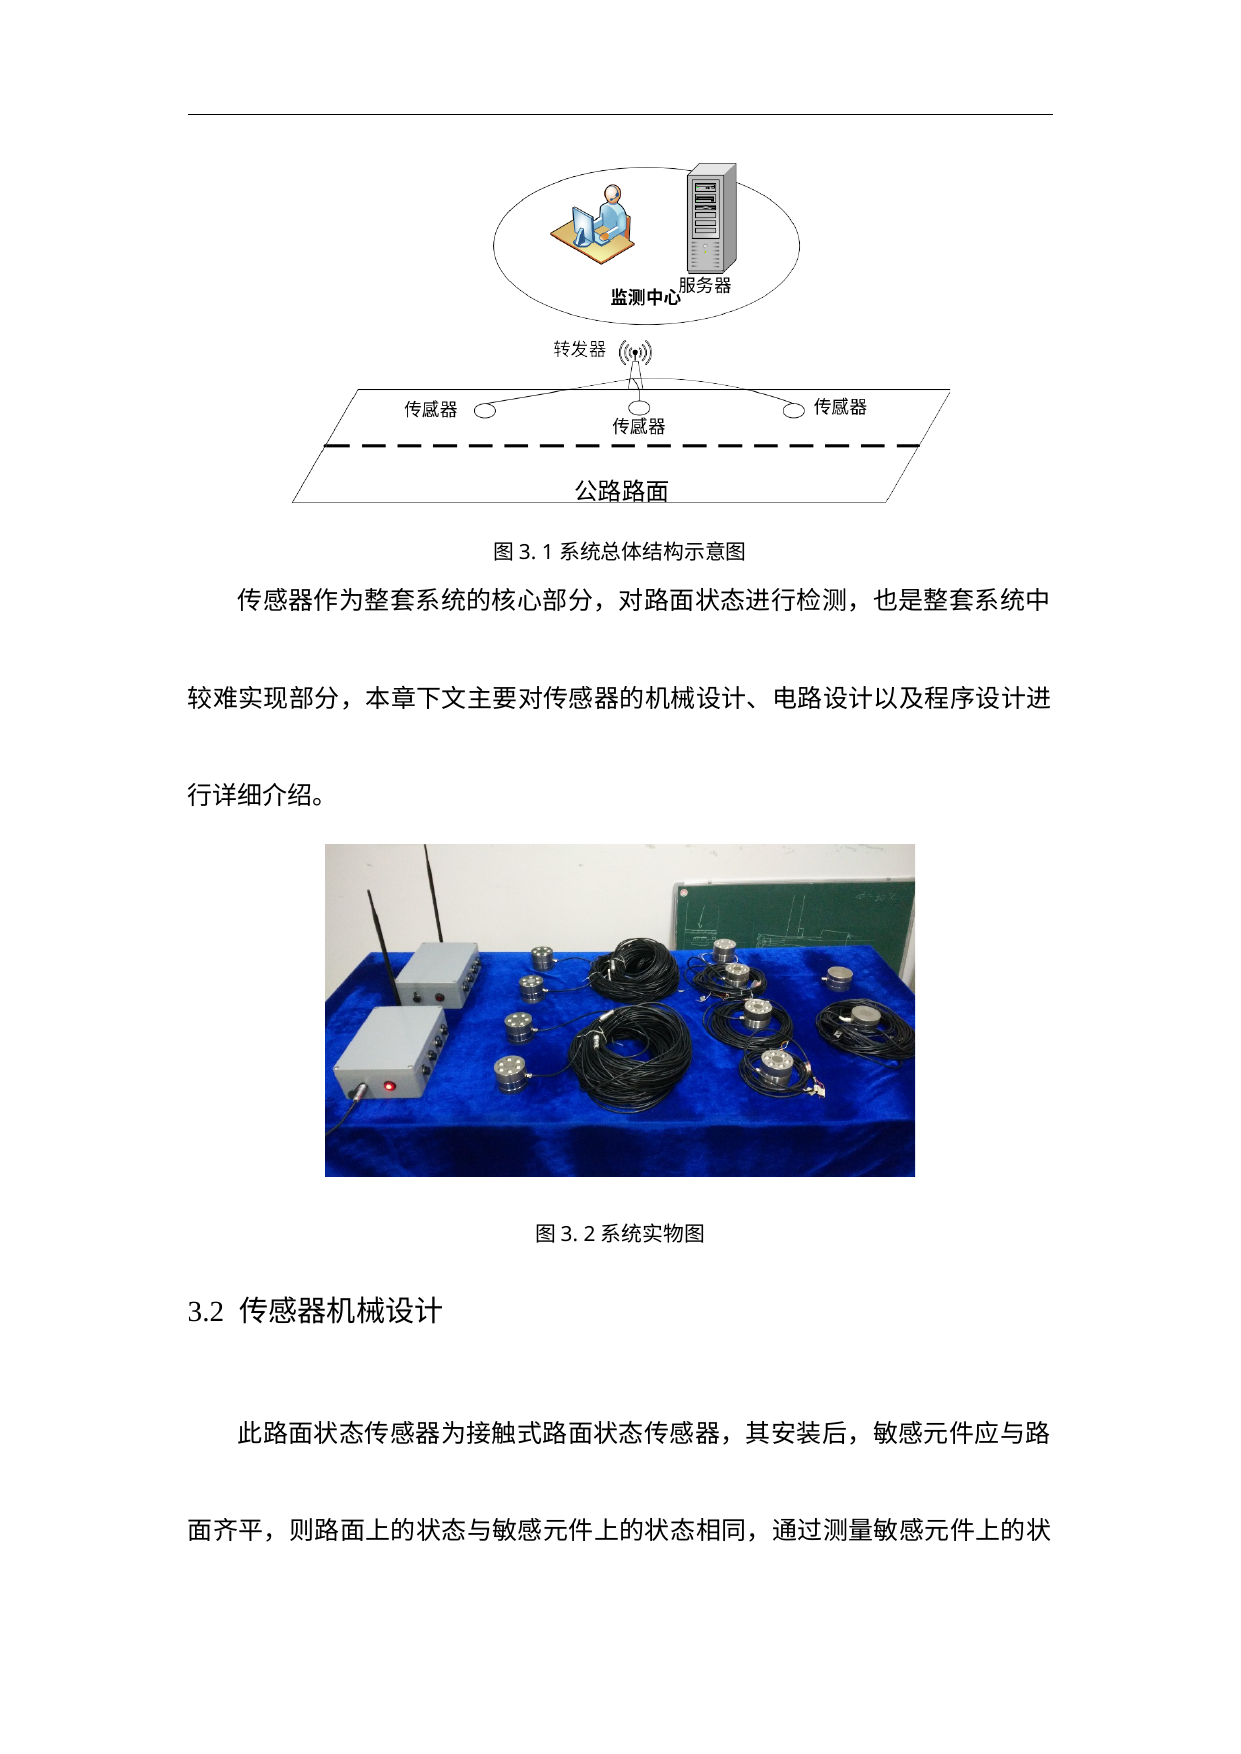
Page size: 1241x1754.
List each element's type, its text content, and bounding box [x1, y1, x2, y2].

list 传感器机械设计 [187, 1276, 1053, 1341]
text 图3. 2 系统实物图 [187, 1216, 1053, 1249]
text 传感器作为整套系统的核心部分，对路面状态进行检测，也是整套系统中较难实现部分，本章下文主要对传感器的机械设计、电路设计以及程序设计进行详细介绍。 [187, 566, 1053, 826]
picture [325, 844, 916, 1177]
text 图3. 1 系统总体结构示意图 [187, 534, 1053, 566]
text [187, 1399, 1053, 1561]
